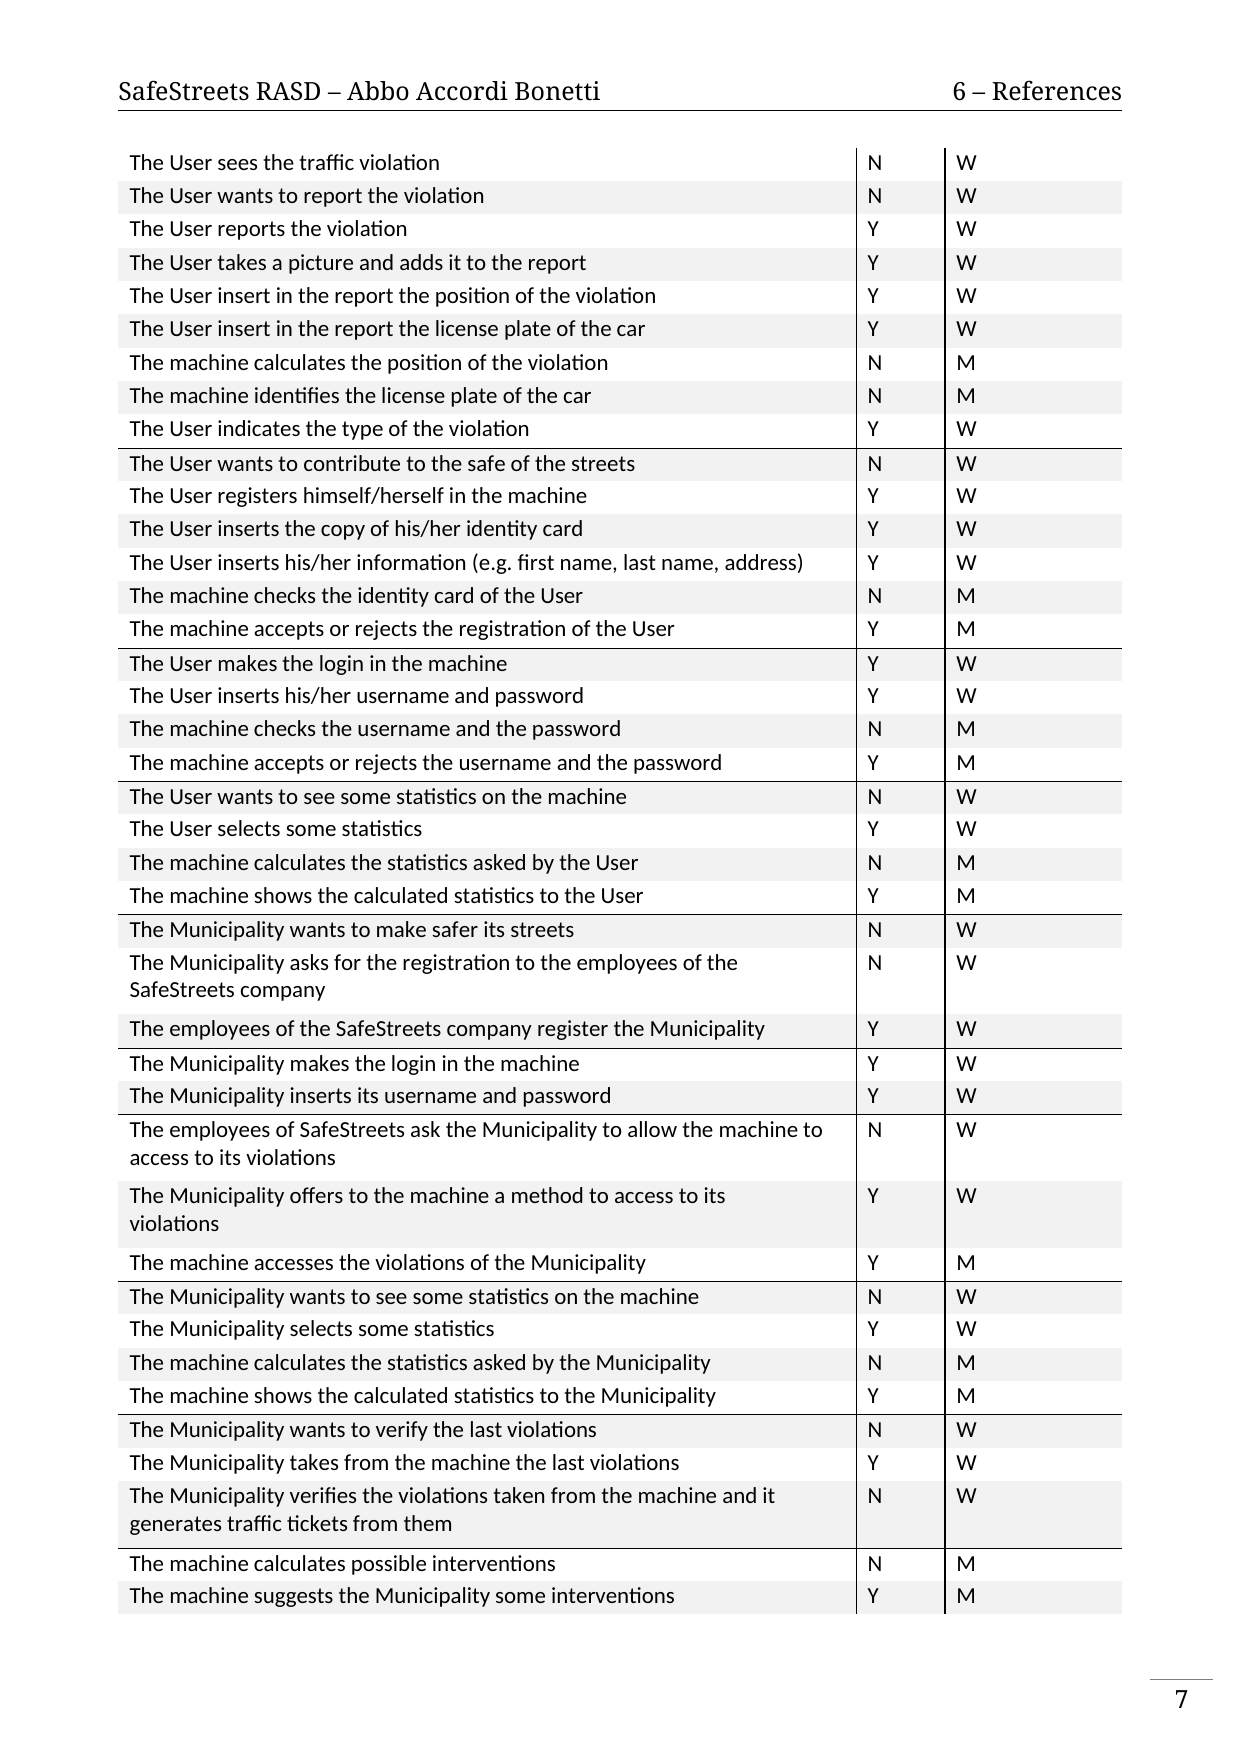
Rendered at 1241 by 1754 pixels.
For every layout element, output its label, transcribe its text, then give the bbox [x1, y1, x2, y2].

table_cell W [946, 649, 1122, 681]
table_cell W [946, 1049, 1122, 1081]
table_cell N [857, 1282, 944, 1314]
table_cell The machine calculates possible interventions [118, 1549, 856, 1581]
table_cell N [857, 948, 944, 1014]
table_cell The machine accepts or rejects the registration of the User [118, 614, 856, 648]
table_cell M [946, 381, 1122, 414]
table_cell W [946, 181, 1122, 214]
table_cell M [946, 614, 1122, 648]
table_cell W [946, 1014, 1122, 1048]
table_cell The Municipality asks for the registration to the employees of the SafeStreets company [118, 948, 856, 1014]
table_cell W [946, 1282, 1122, 1314]
table_cell The Municipality selects some statistics [118, 1314, 856, 1348]
table_cell The User insert in the report the license plate of the car [118, 314, 856, 348]
table_cell Y [857, 649, 944, 681]
table_cell The machine identifies the license plate of the car [118, 381, 856, 414]
table_cell W [946, 281, 1122, 314]
table_cell W [946, 1448, 1122, 1481]
table_cell W [946, 481, 1122, 514]
table_cell W [946, 449, 1122, 481]
table_cell Y [857, 748, 944, 781]
table_cell The Municipality makes the login in the machine [118, 1049, 856, 1081]
table_cell W [946, 948, 1122, 1014]
table_cell N [857, 1348, 944, 1381]
table_cell The User wants to contribute to the safe of the streets [118, 449, 856, 481]
table_cell The machine calculates the statistics asked by the User [118, 848, 856, 881]
table_cell Y [857, 1581, 944, 1614]
table_cell The User indicates the type of the violation [118, 414, 856, 448]
table_cell W [946, 1081, 1122, 1114]
table_cell Y [857, 214, 944, 248]
table_cell Y [857, 1448, 944, 1481]
table_cell W [946, 915, 1122, 948]
table_cell The Municipality verifies the violations taken from the machine and it generates traffic tickets from them [118, 1481, 856, 1548]
table_cell M [946, 714, 1122, 748]
table_cell M [946, 1581, 1122, 1614]
table_cell W [946, 1115, 1122, 1181]
table_cell W [946, 814, 1122, 848]
table_cell The employees of the SafeStreets company register the Municipality [118, 1014, 856, 1048]
table_cell N [857, 714, 944, 748]
table_cell The User inserts the copy of his/her identity card [118, 514, 856, 548]
table_cell M [946, 848, 1122, 881]
table_cell The User reports the violation [118, 214, 856, 248]
table_cell W [946, 1415, 1122, 1448]
table_cell N [857, 1481, 944, 1548]
table_cell W [946, 214, 1122, 248]
table_cell The User wants to see some statistics on the machine [118, 782, 856, 814]
table_cell The User makes the login in the machine [118, 649, 856, 681]
table_cell M [946, 1348, 1122, 1381]
table_cell Y [857, 881, 944, 914]
table_cell The Municipality wants to make safer its streets [118, 915, 856, 948]
table_cell W [946, 148, 1122, 181]
table_cell W [946, 248, 1122, 281]
table_cell The machine shows the calculated statistics to the Municipality [118, 1381, 856, 1414]
table_cell The machine suggests the Municipality some interventions [118, 1581, 856, 1614]
table_cell N [857, 181, 944, 214]
table_cell N [857, 449, 944, 481]
table_cell N [857, 848, 944, 881]
table_cell Y [857, 681, 944, 714]
table_cell The Municipality takes from the machine the last violations [118, 1448, 856, 1481]
table_cell M [946, 1381, 1122, 1414]
table_cell N [857, 782, 944, 814]
table_cell Y [857, 1081, 944, 1114]
table_cell Y [857, 1314, 944, 1348]
table_cell The Municipality inserts its username and password [118, 1081, 856, 1114]
table_cell The User sees the traffic violation [118, 148, 856, 181]
table_cell The User inserts his/her information (e.g. first name, last name, address) [118, 548, 856, 581]
table_cell W [946, 514, 1122, 548]
table_cell Y [857, 814, 944, 848]
table_cell N [857, 1549, 944, 1581]
table_cell Y [857, 281, 944, 314]
table_cell Y [857, 1381, 944, 1414]
table_cell N [857, 1415, 944, 1448]
table_cell M [946, 348, 1122, 381]
table_cell The User wants to report the violation [118, 181, 856, 214]
table_cell The machine accesses the violations of the Municipality [118, 1248, 856, 1281]
table_cell The machine calculates the statistics asked by the Municipality [118, 1348, 856, 1381]
table_cell Y [857, 1014, 944, 1048]
table_cell M [946, 1549, 1122, 1581]
table_cell The User inserts his/her username and password [118, 681, 856, 714]
table_cell The employees of SafeStreets ask the Municipality to allow the machine to access to its violations [118, 1115, 856, 1181]
table_cell Y [857, 514, 944, 548]
table_cell Y [857, 314, 944, 348]
table_cell N [857, 348, 944, 381]
table_cell M [946, 1248, 1122, 1281]
table_cell N [857, 381, 944, 414]
table_cell The machine checks the username and the password [118, 714, 856, 748]
table_cell The machine shows the calculated statistics to the User [118, 881, 856, 914]
table_cell The User registers himself/herself in the machine [118, 481, 856, 514]
table_cell W [946, 681, 1122, 714]
table_cell W [946, 548, 1122, 581]
table_cell Y [857, 548, 944, 581]
table_cell Y [857, 614, 944, 648]
table_cell The Municipality wants to see some statistics on the machine [118, 1282, 856, 1314]
table_cell Y [857, 1049, 944, 1081]
table_cell W [946, 314, 1122, 348]
table_cell Y [857, 1181, 944, 1248]
table_cell Y [857, 1248, 944, 1281]
table_cell Y [857, 248, 944, 281]
table_cell W [946, 782, 1122, 814]
table_cell N [857, 148, 944, 181]
table_cell The User selects some statistics [118, 814, 856, 848]
table_cell The User takes a picture and adds it to the report [118, 248, 856, 281]
table_cell Y [857, 481, 944, 514]
table_cell The Municipality offers to the machine a method to access to its violations [118, 1181, 856, 1248]
table_cell W [946, 414, 1122, 448]
table_cell The User insert in the report the position of the violation [118, 281, 856, 314]
table_cell The machine calculates the position of the violation [118, 348, 856, 381]
table_cell The Municipality wants to verify the last violations [118, 1415, 856, 1448]
table_cell N [857, 1115, 944, 1181]
table_cell Y [857, 414, 944, 448]
table_cell M [946, 881, 1122, 914]
table_cell M [946, 581, 1122, 614]
table_cell W [946, 1181, 1122, 1248]
table_cell W [946, 1481, 1122, 1548]
table_cell N [857, 581, 944, 614]
table_cell The machine checks the identity card of the User [118, 581, 856, 614]
table_cell M [946, 748, 1122, 781]
table_cell N [857, 915, 944, 948]
table_cell W [946, 1314, 1122, 1348]
table_cell The machine accepts or rejects the username and the password [118, 748, 856, 781]
